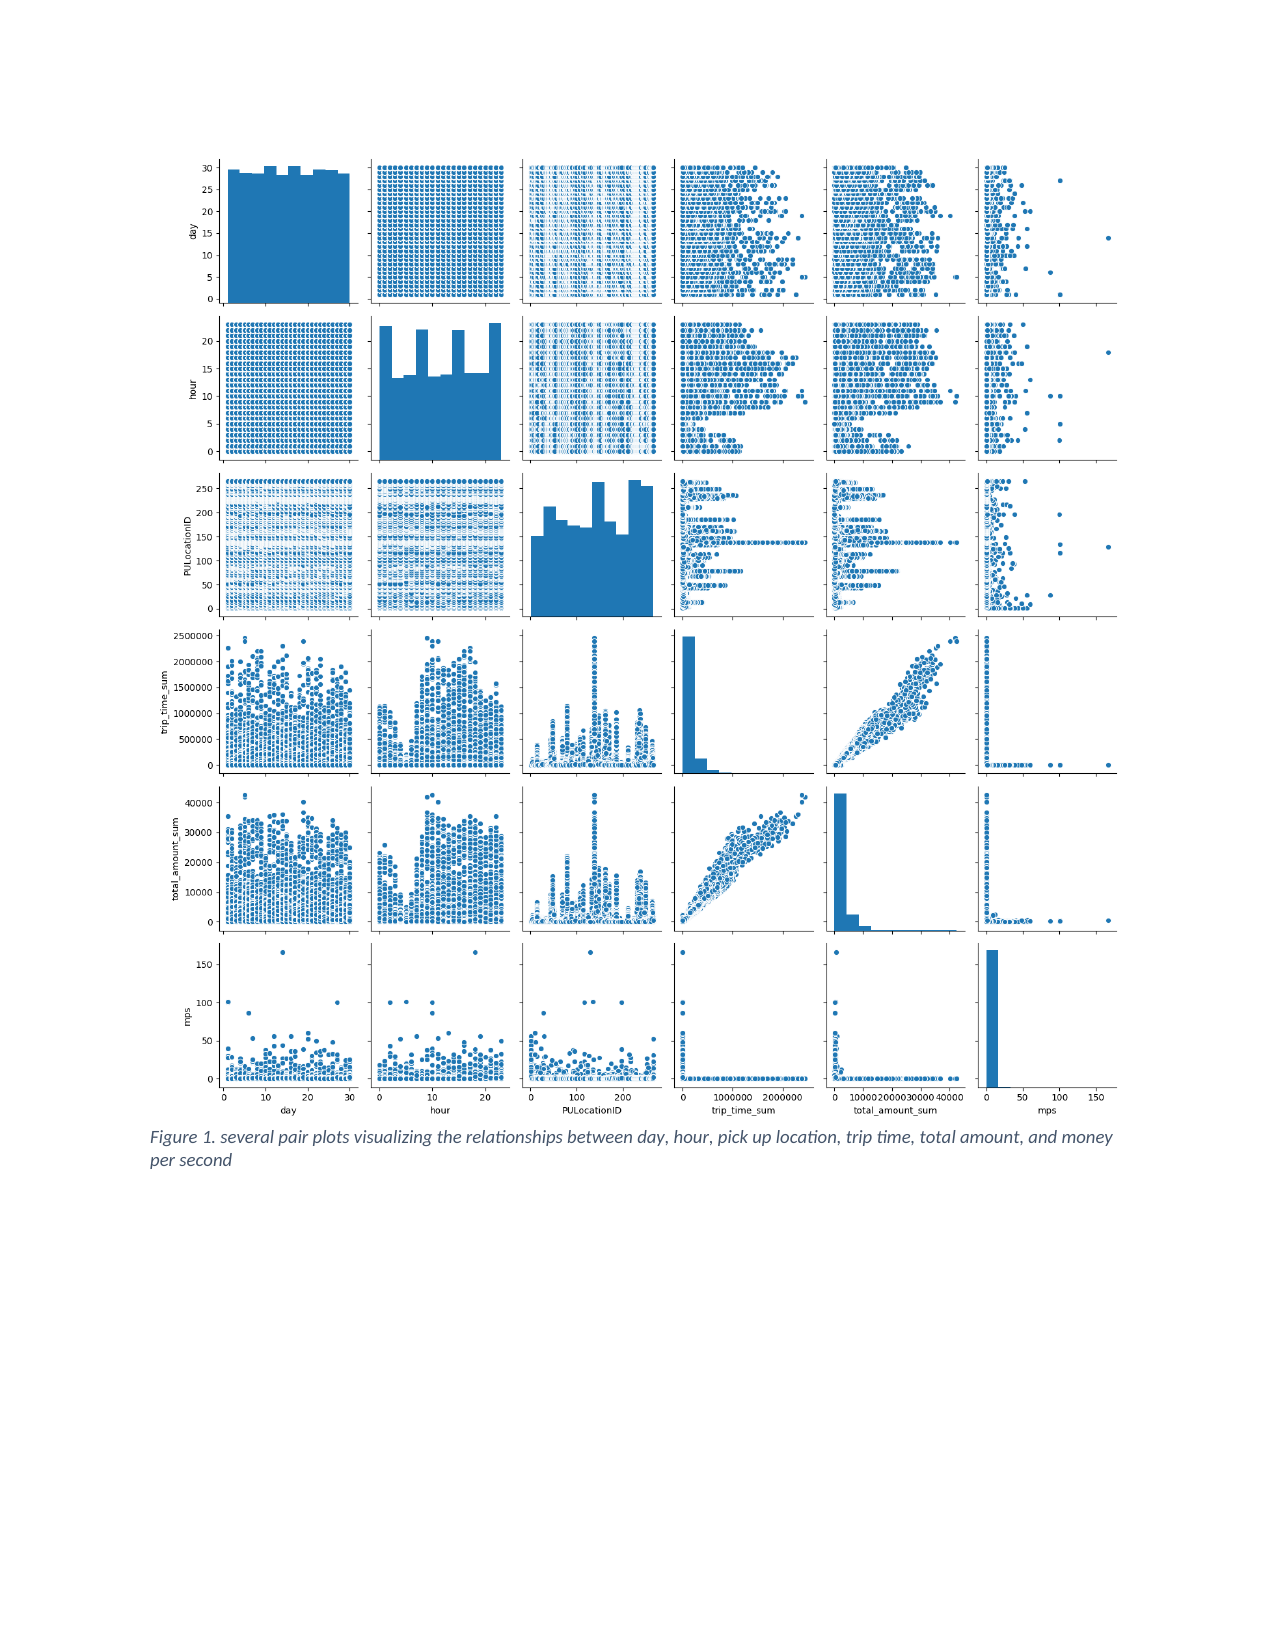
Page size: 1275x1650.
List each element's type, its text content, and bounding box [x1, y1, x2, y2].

picture [150, 150, 1125, 1125]
